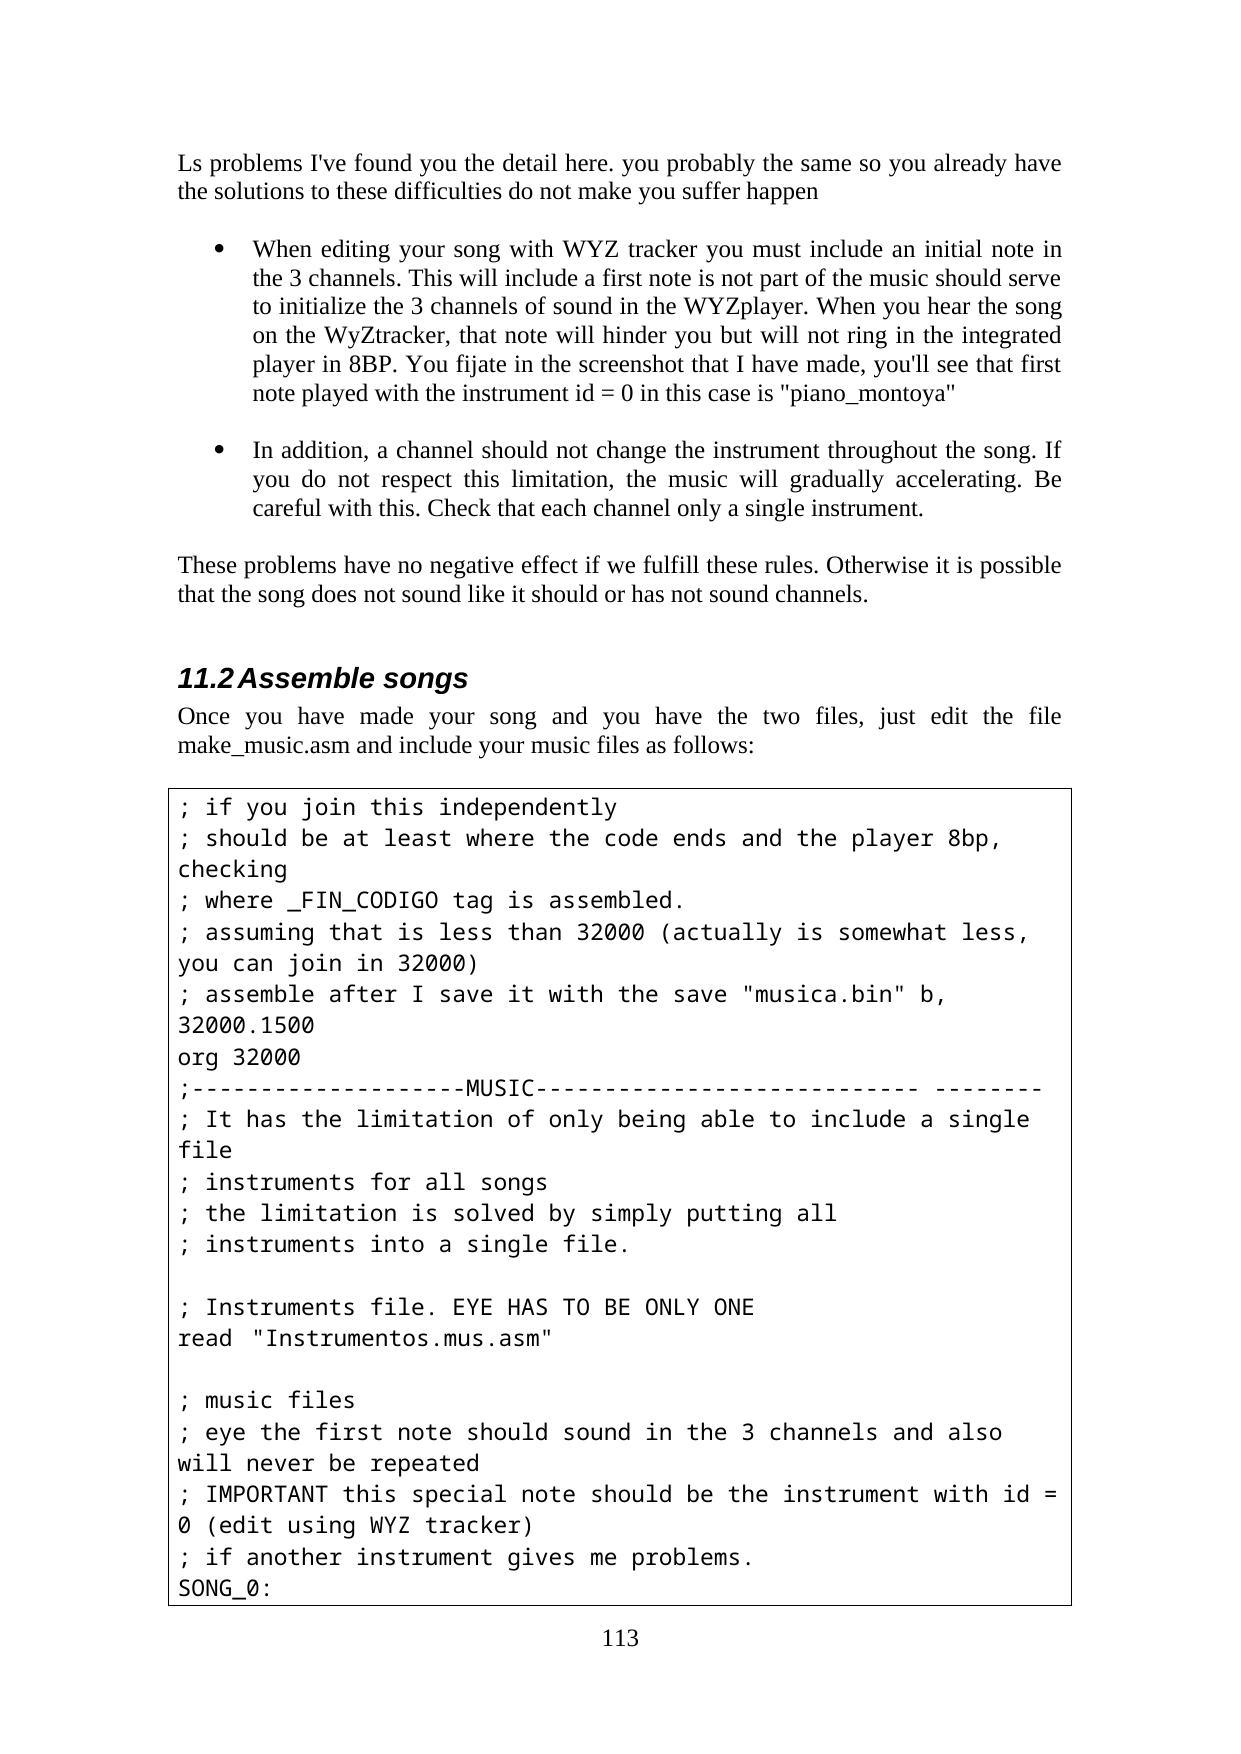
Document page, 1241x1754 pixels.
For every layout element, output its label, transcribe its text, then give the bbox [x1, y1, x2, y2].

text ; should be at least where the code ends and the player 8bp, checking [177, 822, 1063, 884]
text Ls problems I've found you the detail here. you probably the same so you already have the solutions to these difficulties do not make you suffer happen [177, 148, 1063, 205]
text ; assemble after I save it with the save "musica.bin" b, 32000.1500 [177, 978, 1063, 1041]
text ; IMPORTANT this special note should be the instrument with id = 0 (edit using WYZ tracker) [177, 1478, 1063, 1541]
text ; the limitation is solved by simply putting all [177, 1197, 1063, 1228]
text ; eye the first note should sound in the 3 channels and also will never be repeated [177, 1416, 1063, 1478]
text ; Instruments file. EYE HAS TO BE ONLY ONE [177, 1291, 1063, 1322]
text ; if you join this independently [169, 789, 1071, 822]
text Once you have made your song and you have the two files, just edit the file make_music.asm and include your music files as follows: [177, 701, 1063, 759]
text read "Instrumentos.mus.asm" [177, 1322, 1063, 1353]
text These problems have no negative effect if we fulfill these rules. Otherwise it is possible that the song does not sound like it should or has not sound channels. [177, 550, 1063, 608]
text ; It has the limitation of only being able to include a single file [177, 1103, 1063, 1166]
text SONG_0: [169, 1569, 1071, 1605]
text ; music files [177, 1384, 1063, 1416]
text ; if another instrument gives me problems. [177, 1541, 1063, 1569]
text ; instruments for all songs [177, 1166, 1063, 1197]
list When editing your song with WYZ tracker you must include an initial note in the 3 channels. This will include a first note is not part of the music should serve to initialize the 3 channels of sound in the WYZplayer. When you hear the song on the WyZtracker, that note will hinder you but will not ring in the integrated player in 8BP. You fijate in the screenshot that I have made, you'll see that first note played with the instrument id = 0 in this case is "piano_montoya" [215, 234, 1063, 406]
text ; assuming that is less than 32000 (actually is somewhat less, you can join in 32000) [177, 916, 1063, 978]
subtitle Assemble songs [177, 661, 1063, 695]
text org 32000 [177, 1041, 1063, 1072]
text ;--------------------MUSIC---------------------------- -------- [177, 1072, 1063, 1103]
text ; where _FIN_CODIGO tag is assembled. [177, 884, 1063, 916]
list In addition, a channel should not change the instrument throughout the song. If you do not respect this limitation, the music will gradually accelerating. Be careful with this. Check that each channel only a single instrument. [215, 435, 1063, 521]
text ; instruments into a single file. [177, 1228, 1063, 1259]
